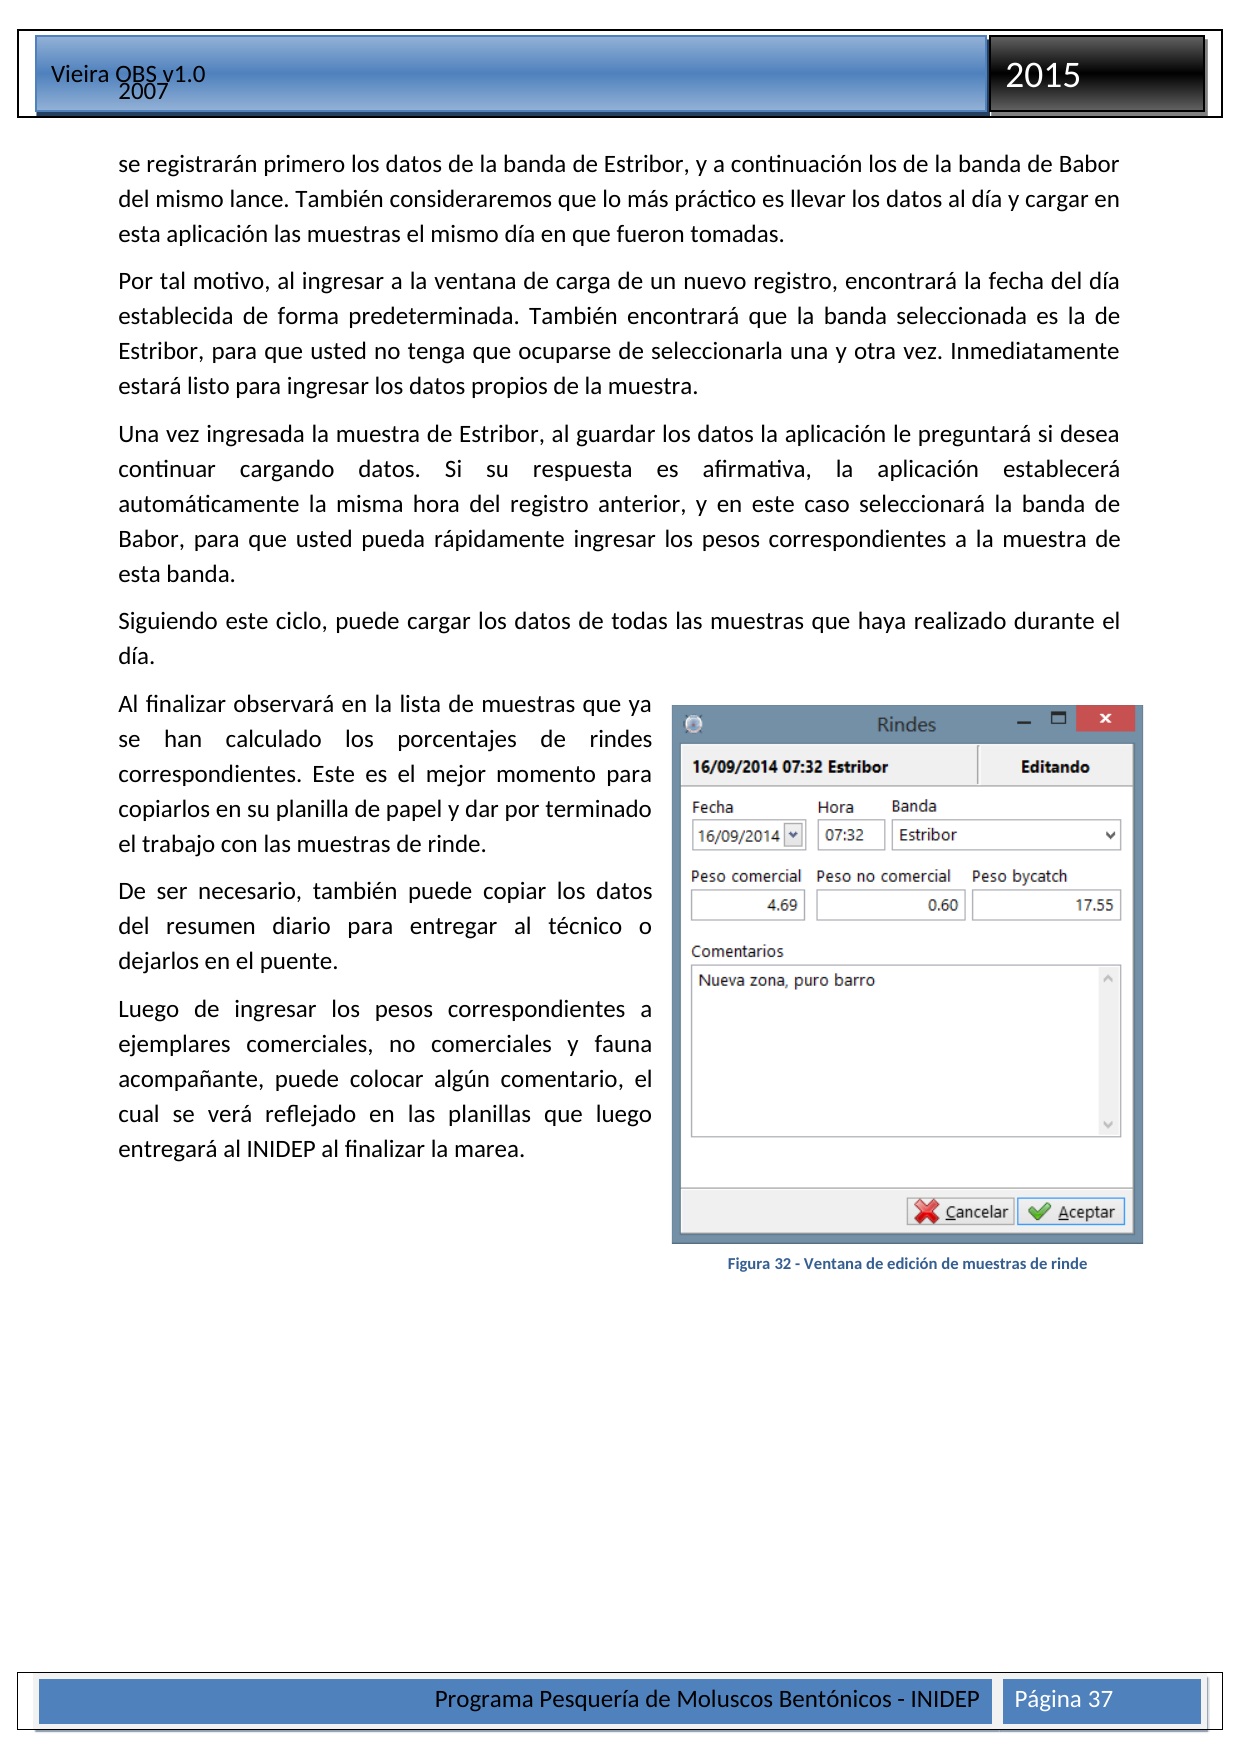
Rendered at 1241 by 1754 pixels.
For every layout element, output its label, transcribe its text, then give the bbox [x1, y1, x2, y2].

picture [671, 705, 1144, 1244]
text Siguiendo este ciclo, puede cargar los datos de todas las muestras que haya realizado durante el día. [118, 605, 1122, 671]
text Al finalizar observará en la lista de muestras que ya se han calculado los porcentajes de rindes correspondientes. Este es el mejor momento para copiarlos en su planilla de papel y dar por terminado el trabajo con las muestras de rinde. [118, 688, 1122, 858]
text Una vez ingresada la muestra de Estribor, al guardar los datos la aplicación le preguntará si desea continuar cargando datos. Si su respuesta es afirmativa, la aplicación establecerá automáticamente la misma hora del registro anterior, y en este caso seleccionará la banda de Babor, para que usted pueda rápidamente ingresar los pesos correspondientes a la muestra de esta banda. [118, 418, 1122, 588]
text Luego de ingresar los pesos correspondientes a ejemplares comerciales, no comerciales y fauna acompañante, puede colocar algún comentario, el cual se verá reflejado en las planillas que luego entregará al INIDEP al finalizar la marea. [118, 993, 671, 1163]
text De ser necesario, también puede copiar los datos del resumen diario para entregar al técnico o dejarlos en el puente. [118, 875, 671, 976]
text Por tal motivo, al ingresar a la ventana de carga de un nuevo registro, encontrará la fecha del día establecida de forma predeterminada. También encontrará que la banda seleccionada es la de Estribor, para que usted no tenga que ocuparse de seleccionarla una y otra vez. Inmediatamente estará listo para ingresar los datos propios de la muestra. [118, 265, 1122, 401]
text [118, 148, 1122, 248]
